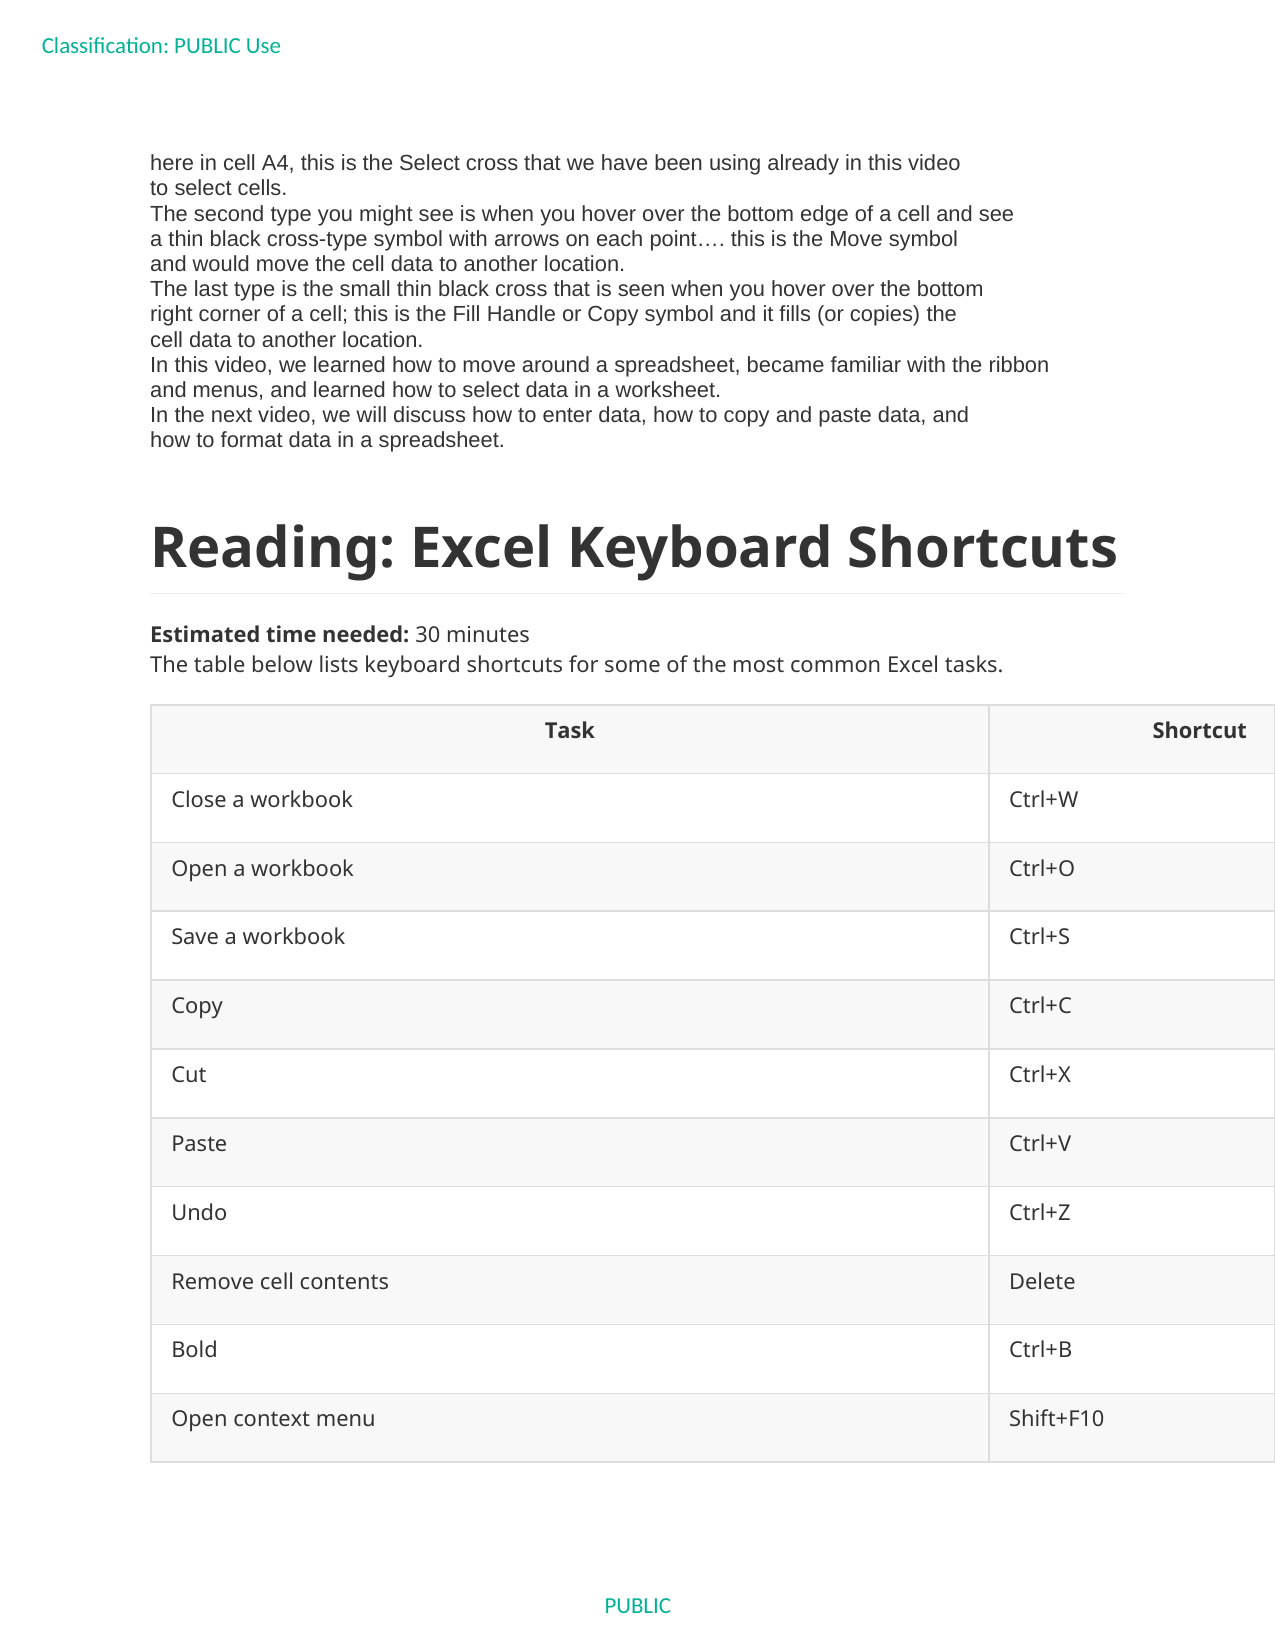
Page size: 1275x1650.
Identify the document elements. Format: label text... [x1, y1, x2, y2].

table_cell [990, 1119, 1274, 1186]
text In the next video, we will discuss how to enter data, how to copy and paste data, and [150, 402, 1125, 427]
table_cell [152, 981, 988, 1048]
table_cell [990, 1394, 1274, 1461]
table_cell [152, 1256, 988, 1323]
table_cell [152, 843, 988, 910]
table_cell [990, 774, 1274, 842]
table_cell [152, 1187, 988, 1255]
text The last type is the small thin black cross that is seen when you hover over the bottom [150, 276, 1125, 301]
text cell data to another location. [150, 326, 1125, 352]
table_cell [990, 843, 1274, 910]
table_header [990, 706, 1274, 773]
text here in cell A4, this is the Select cross that we have been using already in this video [150, 150, 1125, 175]
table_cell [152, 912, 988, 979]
text In this video, we learned how to move around a spreadsheet, became familiar with the ribbon [150, 352, 1125, 377]
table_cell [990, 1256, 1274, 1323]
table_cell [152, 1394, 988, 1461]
subtitle Reading: Excel Keyboard Shortcuts [150, 508, 1125, 593]
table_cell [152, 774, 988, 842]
text Estimated time needed: 30 minutes [150, 619, 1125, 649]
text and menus, and learned how to select data in a worksheet. [150, 377, 1125, 402]
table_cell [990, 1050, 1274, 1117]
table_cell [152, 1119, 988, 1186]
text The table below lists keyboard shortcuts for some of the most common Excel tasks. [150, 649, 1125, 679]
text how to format data in a spreadsheet. [150, 427, 1125, 452]
text right corner of a cell; this is the Fill Handle or Copy symbol and it fills (or copies) the [150, 301, 1125, 326]
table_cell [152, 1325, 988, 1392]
text to select cells. [150, 175, 1125, 200]
text and would move the cell data to another location. [150, 251, 1125, 276]
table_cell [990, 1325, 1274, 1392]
text a thin black cross-type symbol with arrows on each point…. this is the Move symbol [150, 226, 1125, 251]
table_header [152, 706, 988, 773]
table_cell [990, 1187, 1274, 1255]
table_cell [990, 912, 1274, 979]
text The second type you might see is when you hover over the bottom edge of a cell and see [150, 200, 1125, 226]
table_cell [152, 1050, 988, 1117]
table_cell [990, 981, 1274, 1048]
